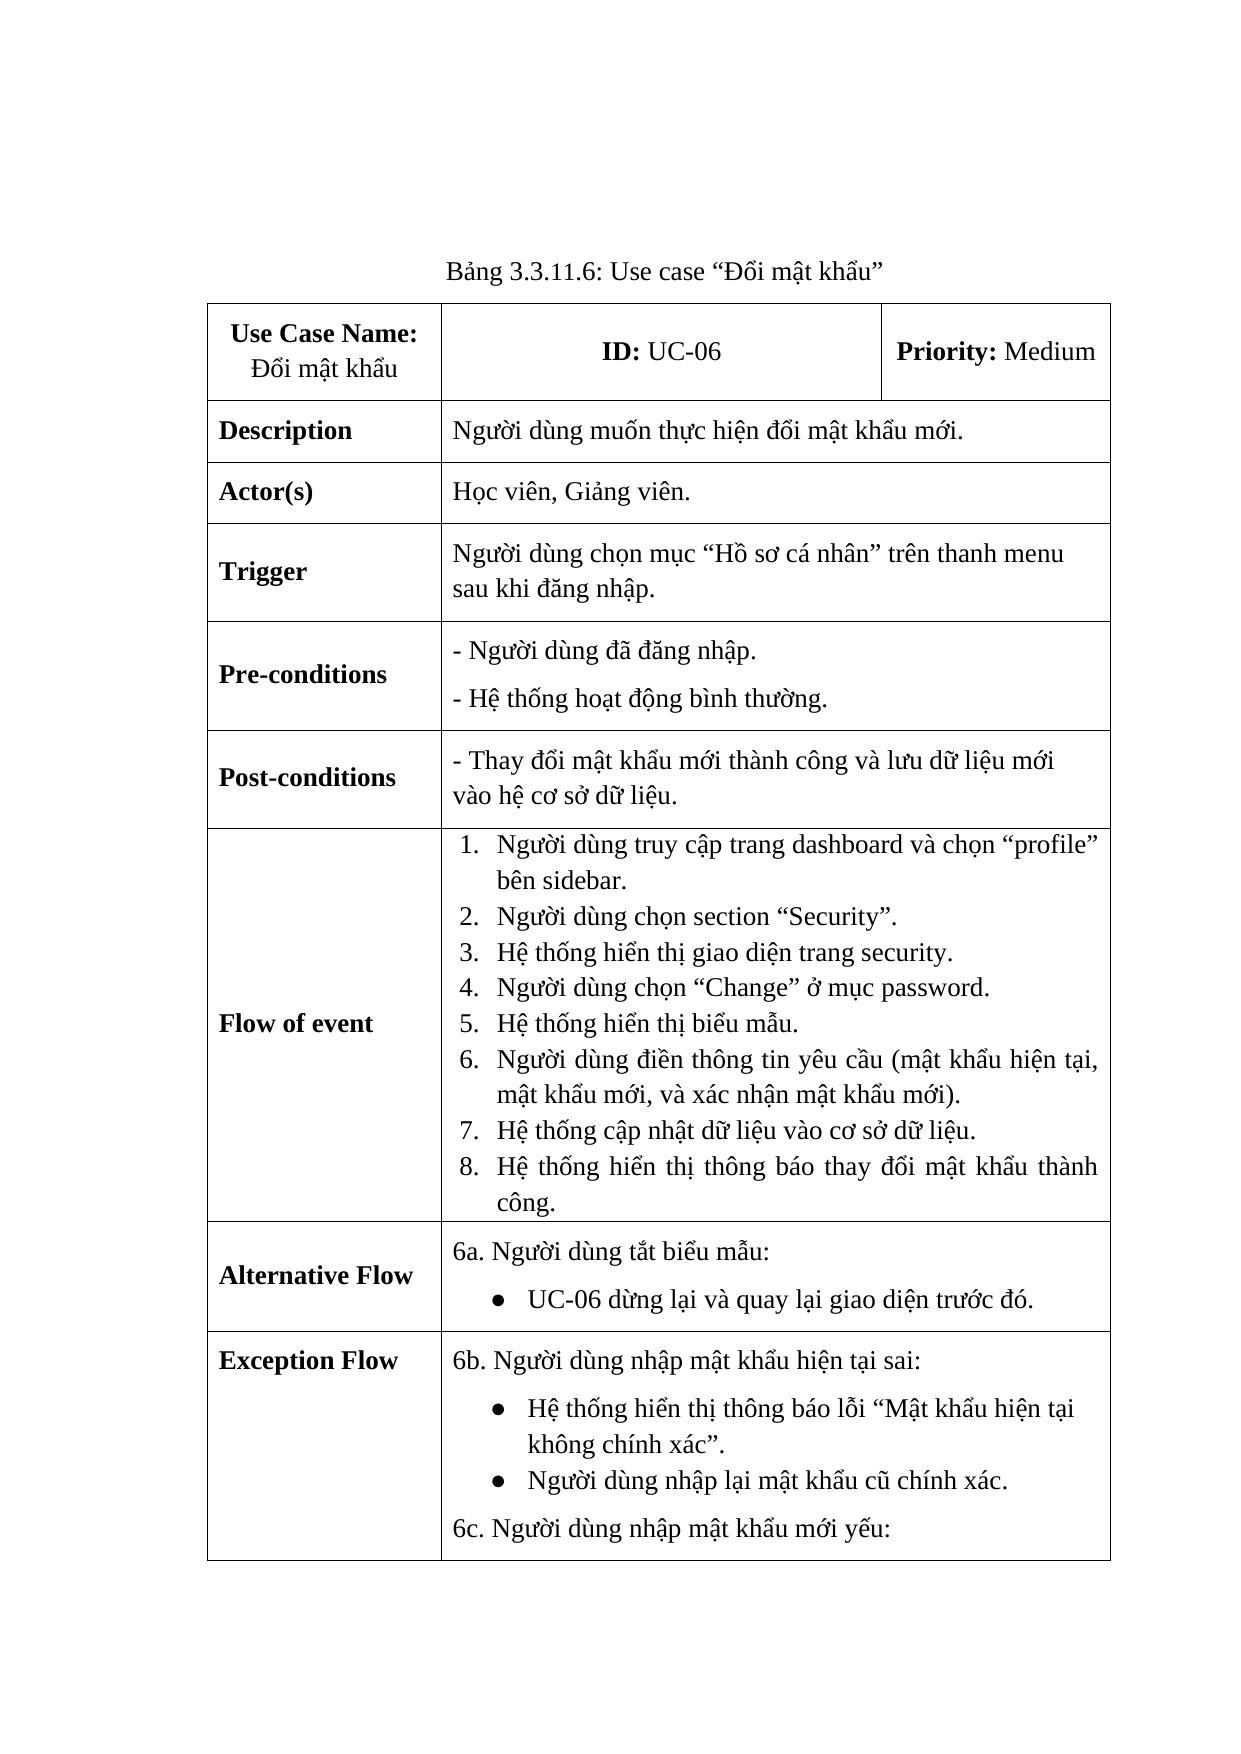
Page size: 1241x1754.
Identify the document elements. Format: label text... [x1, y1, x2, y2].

table_cell Exception Flow [208, 1332, 441, 1560]
table_cell Description [208, 401, 441, 462]
table_cell - Thay đổi mật khẩu mới thành công và lưu dữ liệu mới vào hệ cơ sở dữ liệu. [442, 731, 1110, 827]
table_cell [442, 1332, 1110, 1560]
table_cell Người dùng muốn thực hiện đổi mật khẩu mới. [442, 401, 1110, 462]
table_cell Người dùng chọn mục “Hồ sơ cá nhân” trên thanh menu sau khi đăng nhập. [442, 524, 1110, 621]
table_cell Actor(s) [208, 463, 441, 523]
table_cell - Người dùng đã đăng nhập. - Hệ thống hoạt động bình thường. [442, 622, 1110, 730]
table_cell Flow of event [208, 829, 441, 1221]
table_cell Alternative Flow [208, 1222, 441, 1331]
table_header Use Case Name: Đổi mật khẩu [208, 304, 441, 400]
table_header Priority: Medium [882, 304, 1110, 400]
table_cell 6a. Người dùng tắt biểu mẫu: UC-06 dừng lại và quay lại giao diện trước đó. [442, 1222, 1110, 1331]
table_cell Pre-conditions [208, 622, 441, 730]
table_cell Post-conditions [208, 731, 441, 827]
table_cell Trigger [208, 524, 441, 621]
table_header ID: UC-06 [442, 304, 881, 400]
table_cell Học viên, Giảng viên. [442, 463, 1110, 523]
table_cell Người dùng truy cập trang dashboard và chọn “profile” bên sidebar. Người dùng chọn section “Security”. Hệ thống hiển thị giao diện trang security. Người dùng chọn “Change” ở mục password. Hệ thống hiển thị biểu mẫu. Người dùng điền thông tin yêu cầu (mật khẩu hiện tại, mật khẩu mới, và xác nhận mật khẩu mới). Hệ thống cập nhật dữ liệu vào cơ sở dữ liệu. Hệ thống hiển thị thông báo thay đổi mật khẩu thành công. [442, 829, 1110, 1221]
